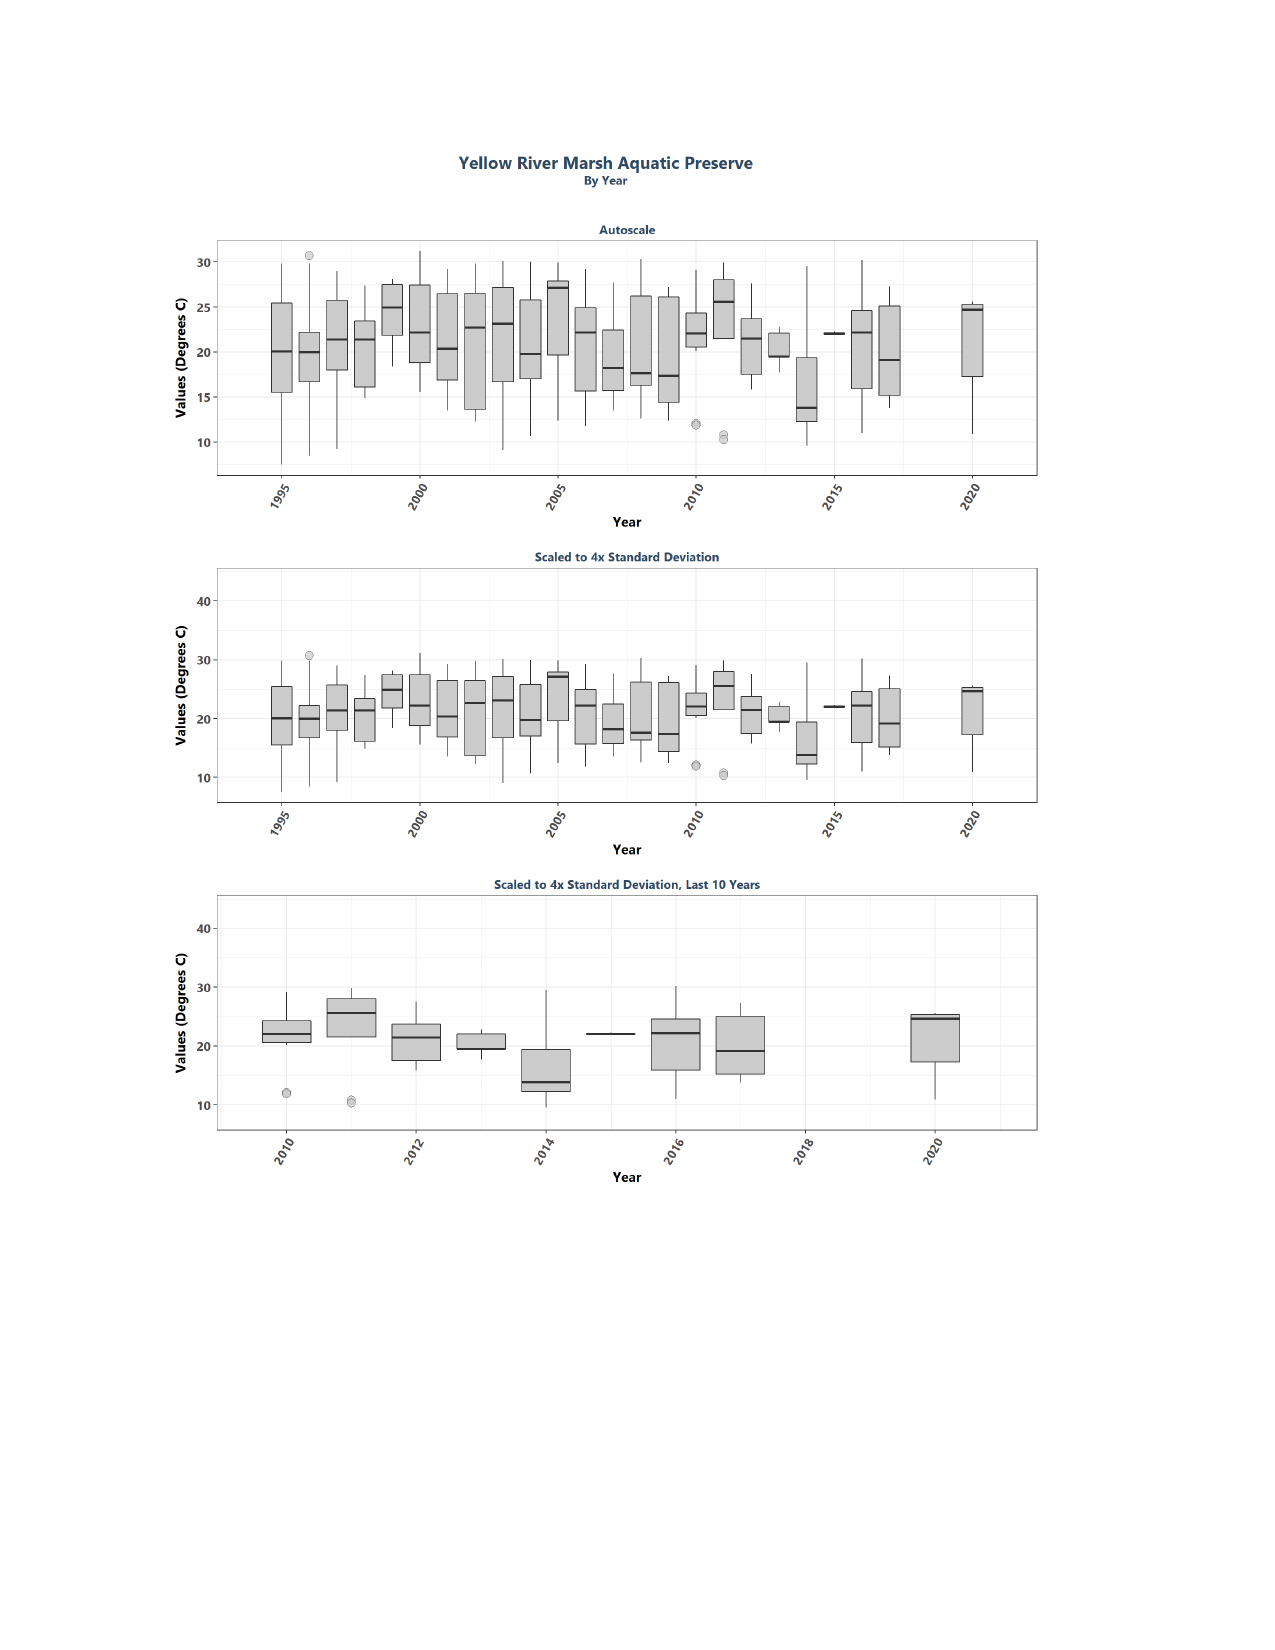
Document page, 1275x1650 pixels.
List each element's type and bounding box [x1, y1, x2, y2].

picture [168, 150, 1044, 1200]
